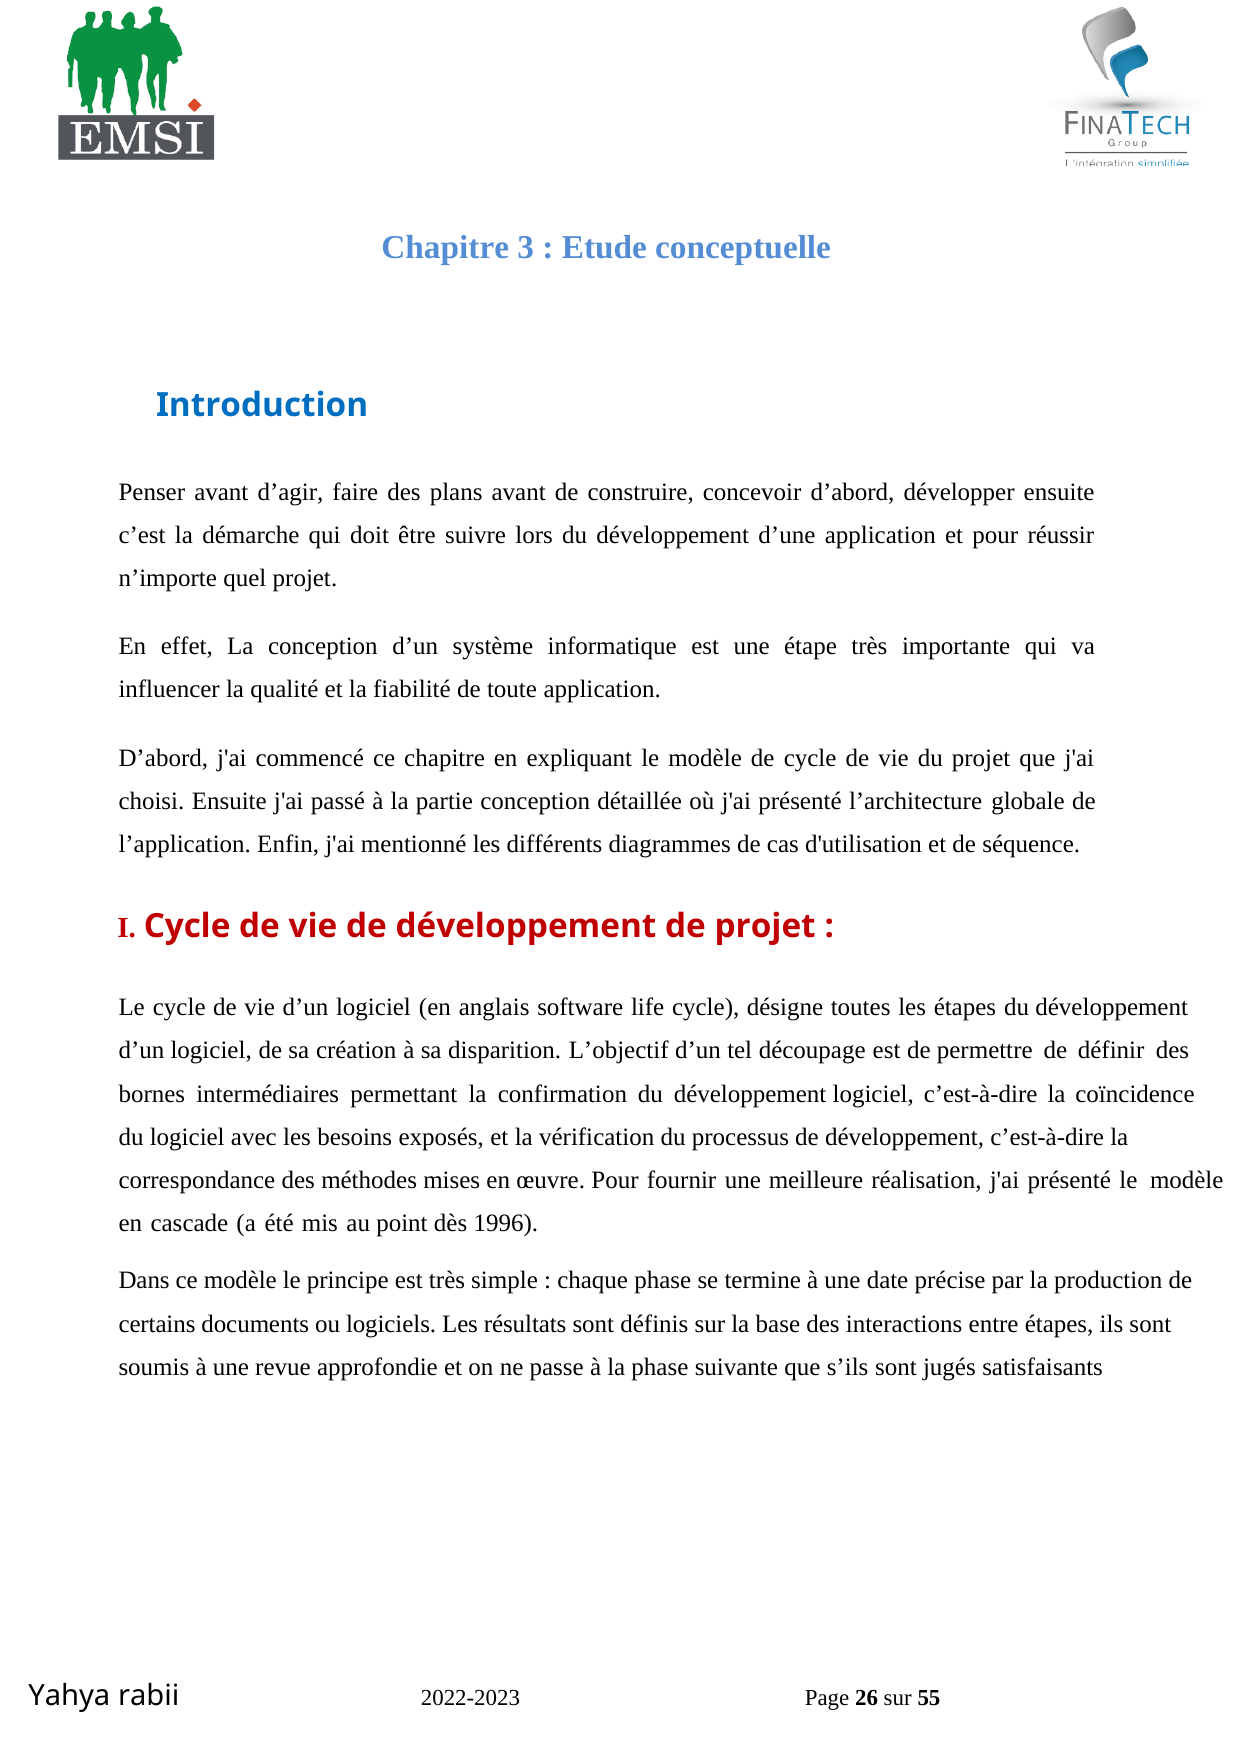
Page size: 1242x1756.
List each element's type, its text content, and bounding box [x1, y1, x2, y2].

text D’abord, j'ai commencé ce chapitre en expliquant le modèle de cycle de vie du projet que j'ai choisi. Ensuite j'ai passé à la partie conception détaillée où j'ai présenté l’architecture globale de l’application. Enfin, j'ai mentionné les différents diagrammes de cas d'utilisation et de séquence. [118, 743, 1096, 858]
subtitle Cycle de vie de développement de projet : [117, 902, 1242, 948]
subtitle Introduction [156, 381, 1242, 426]
text En effet, La conception d’un système informatique est une étape très importante qui va influencer la qualité et la fiabilité de toute application. [118, 631, 1095, 703]
text Dans ce modèle le principe est très simple : chaque phase se termine à une date précise par la production de certains documents ou logiciels. Les résultats sont définis sur la base des interactions entre étapes, ils sont soumis à une revue approfondie et on ne passe à la phase suivante que s’ils sont jugés satisfaisants [118, 1266, 1194, 1381]
text Le cycle de vie d’un logiciel (en anglais software life cycle), désigne toutes les étapes du développement d’un logiciel, de sa création à sa disparition. L’objectif d’un tel découpage est de permettre de définir des bornes intermédiaires permettant la confirmation du développement logiciel, c’est-à-dire la coïncidence du logiciel avec les besoins exposés, et la vérification du processus de développement, c’est-à-dire la correspondance des méthodes mises en œuvre. Pour fournir une meilleure réalisation, j'ai présenté le modèle en cascade (a été mis au point dès 1996). [118, 992, 1226, 1237]
picture [50, 3, 220, 166]
text Chapitre 3 : Etude conceptuelle [381, 228, 1242, 266]
text Penser avant d’agir, faire des plans avant de construire, concevoir d’abord, développer ensuite c’est la démarche qui doit être suivre lors du développement d’une application et pour réussir n’importe quel projet. [118, 477, 1095, 592]
picture [1048, 6, 1202, 167]
